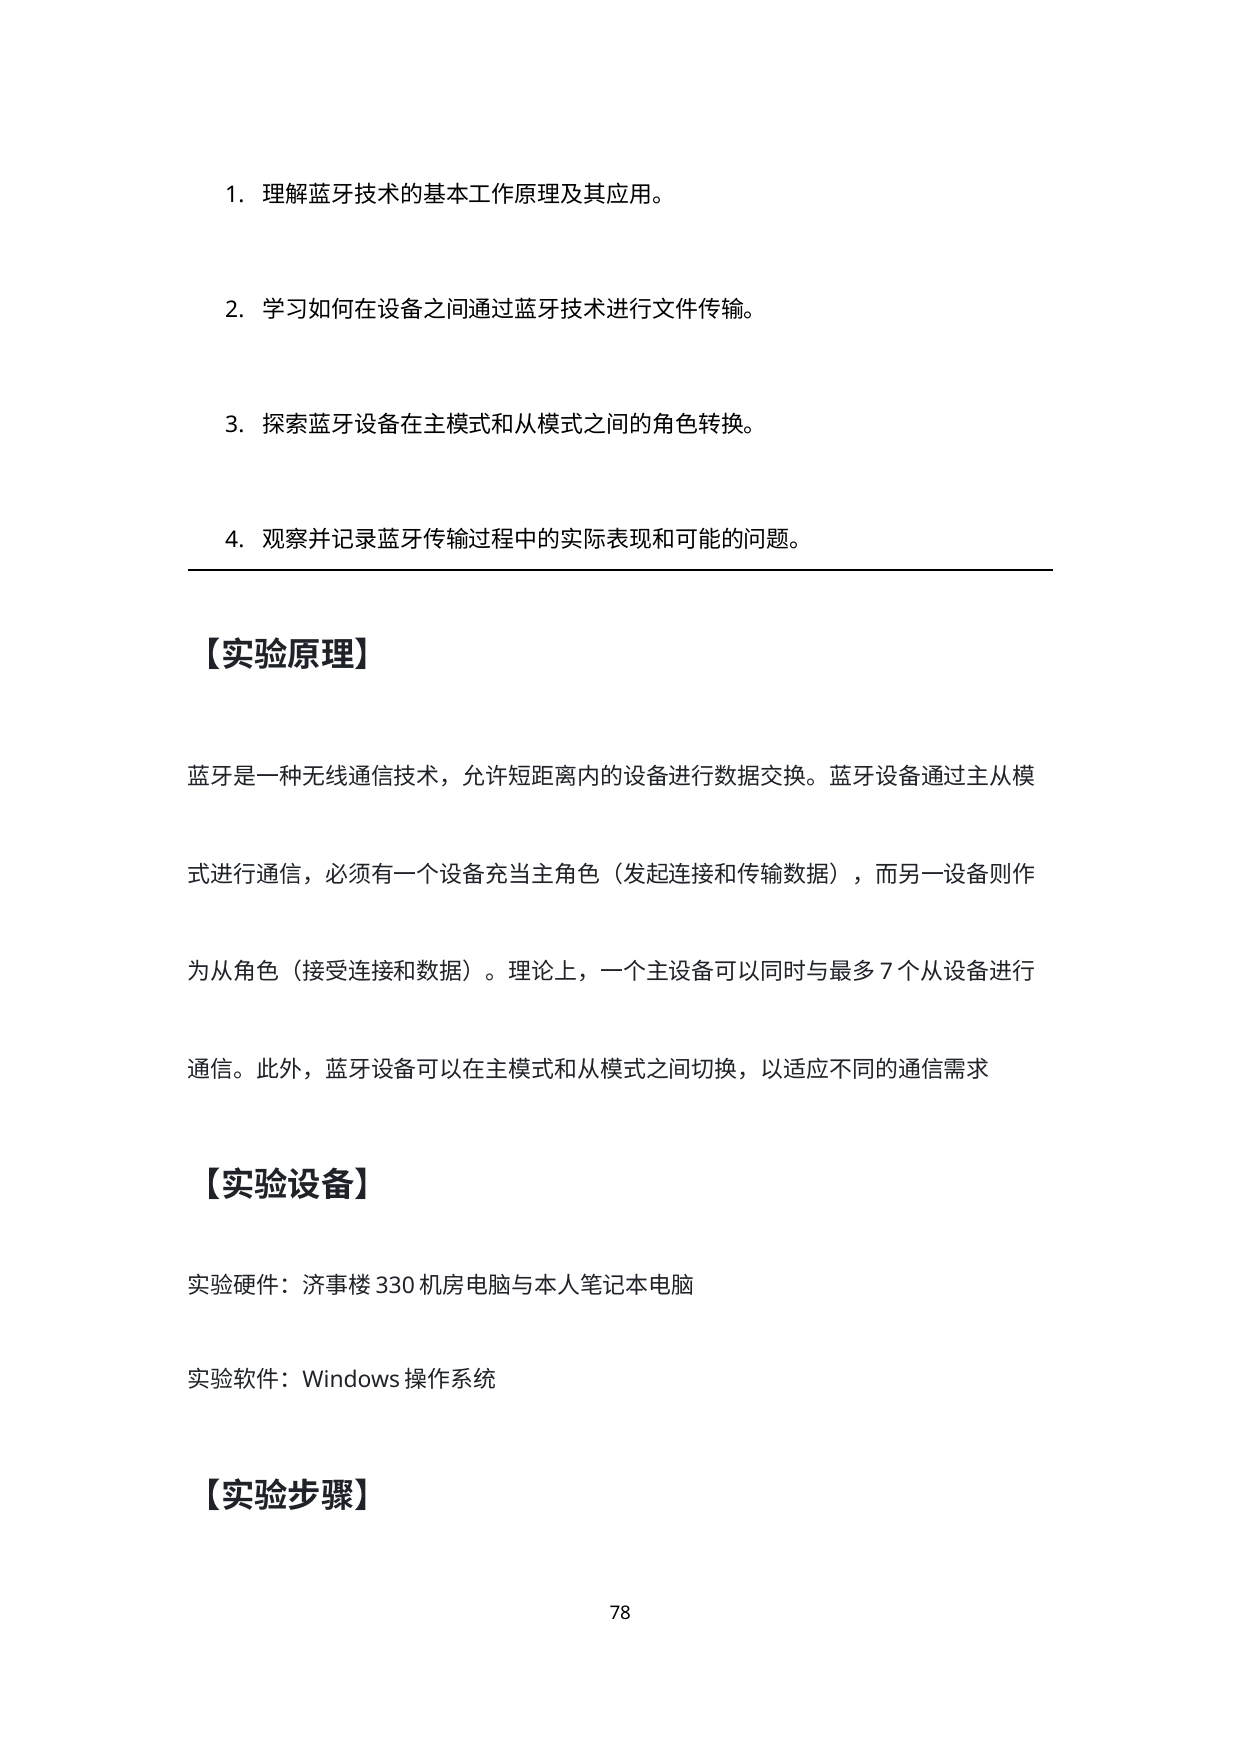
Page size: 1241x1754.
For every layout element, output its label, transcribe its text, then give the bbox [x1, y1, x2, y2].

list 观察并记录蓝牙传输过程中的实际表现和可能的问题。 [225, 505, 1053, 569]
text 【实验原理】 [187, 620, 1053, 685]
list 理解蓝牙技术的基本工作原理及其应用。 [225, 160, 1053, 225]
list 学习如何在设备之间通过蓝牙技术进行文件传输。 [225, 275, 1053, 340]
text 实验软件：Windows操作系统 [187, 1345, 1053, 1410]
list 探索蓝牙设备在主模式和从模式之间的角色转换。 [225, 390, 1053, 455]
text 蓝牙是一种无线通信技术，允许短距离内的设备进行数据交换。蓝牙设备通过主从模式进行通信，必须有一个设备充当主角色（发起连接和传输数据），而另一设备则作为从角色（接受连接和数据）。理论上，一个主设备可以同时与最多7个从设备进行通信。此外，蓝牙设备可以在主模式和从模式之间切换，以适应不同的通信需求 [187, 742, 1053, 1100]
text 【实验设备】 [187, 1149, 1053, 1214]
text 实验硬件：济事楼330机房电脑与本人笔记本电脑 [187, 1251, 1053, 1316]
text 【实验步骤】 [187, 1460, 1053, 1525]
